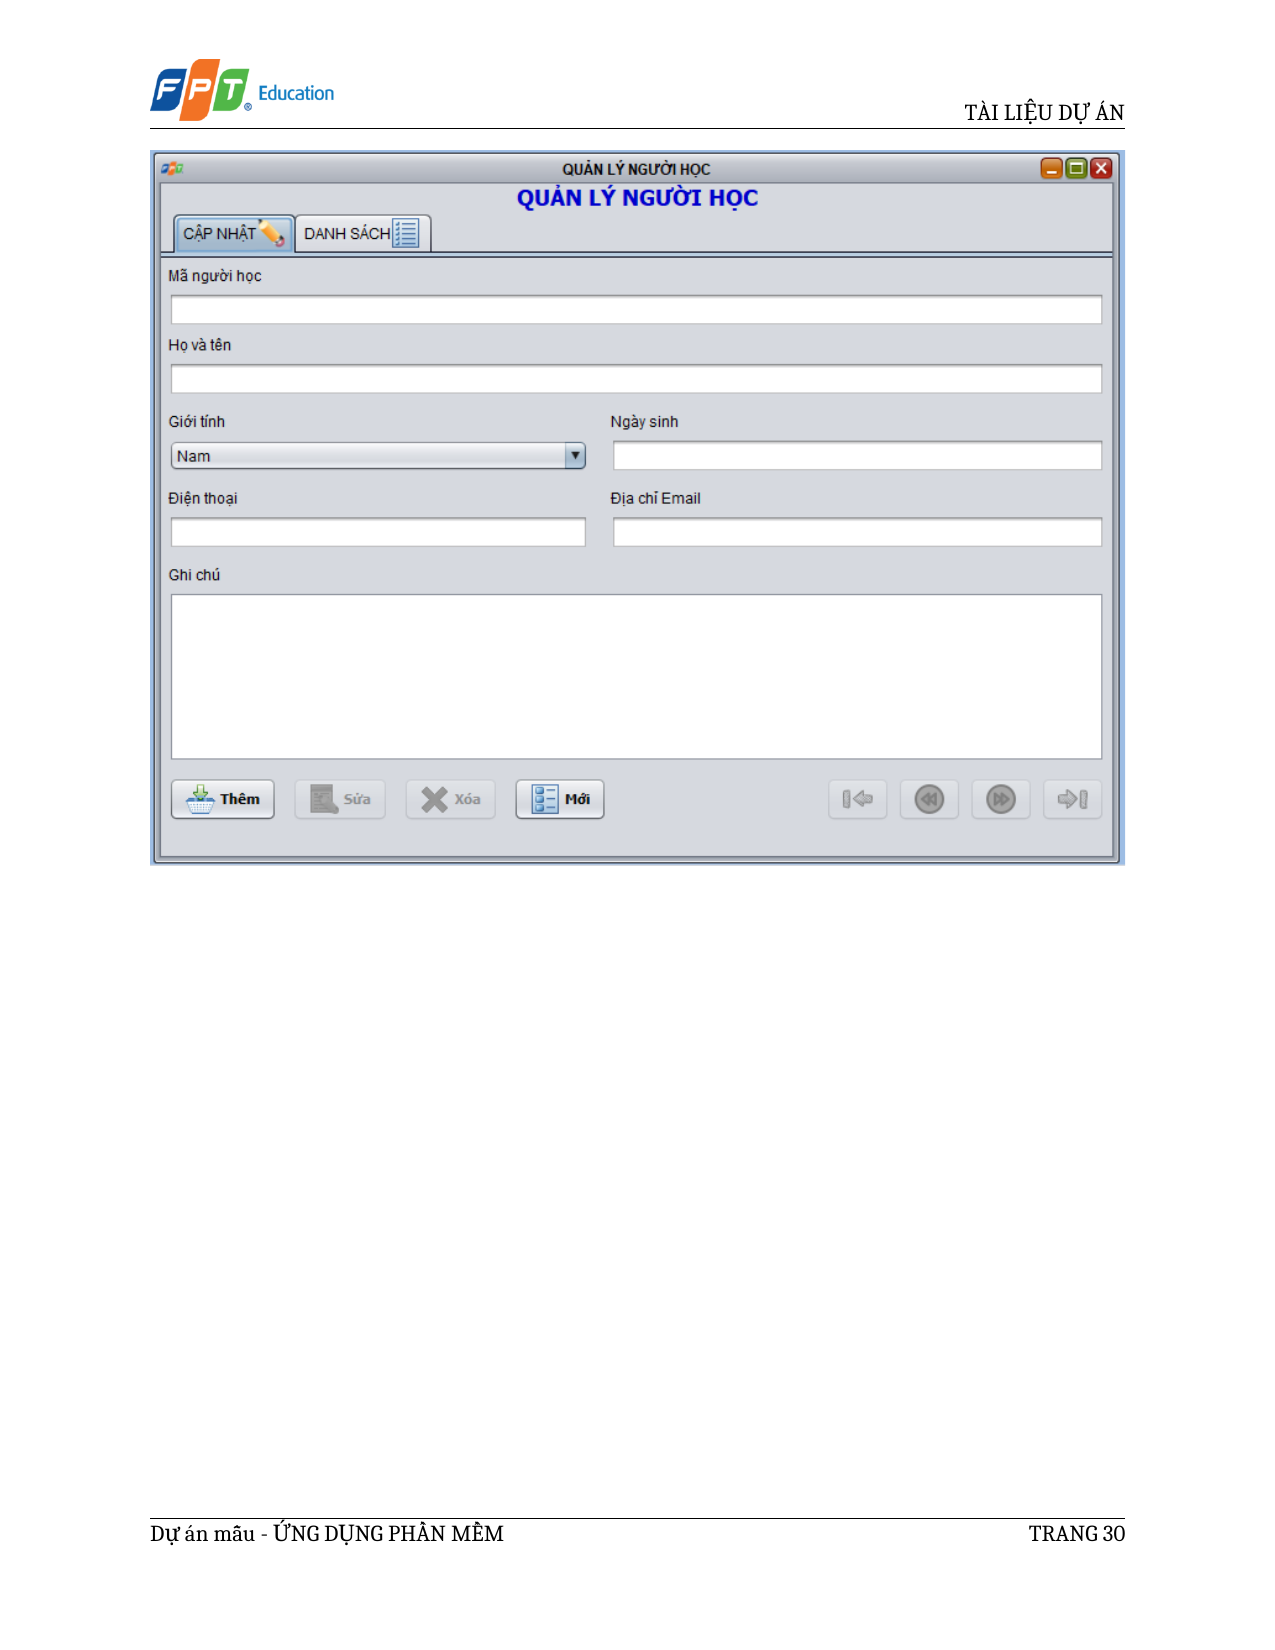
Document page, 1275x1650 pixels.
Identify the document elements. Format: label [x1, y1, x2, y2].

picture [150, 150, 1125, 866]
picture [150, 59, 336, 121]
